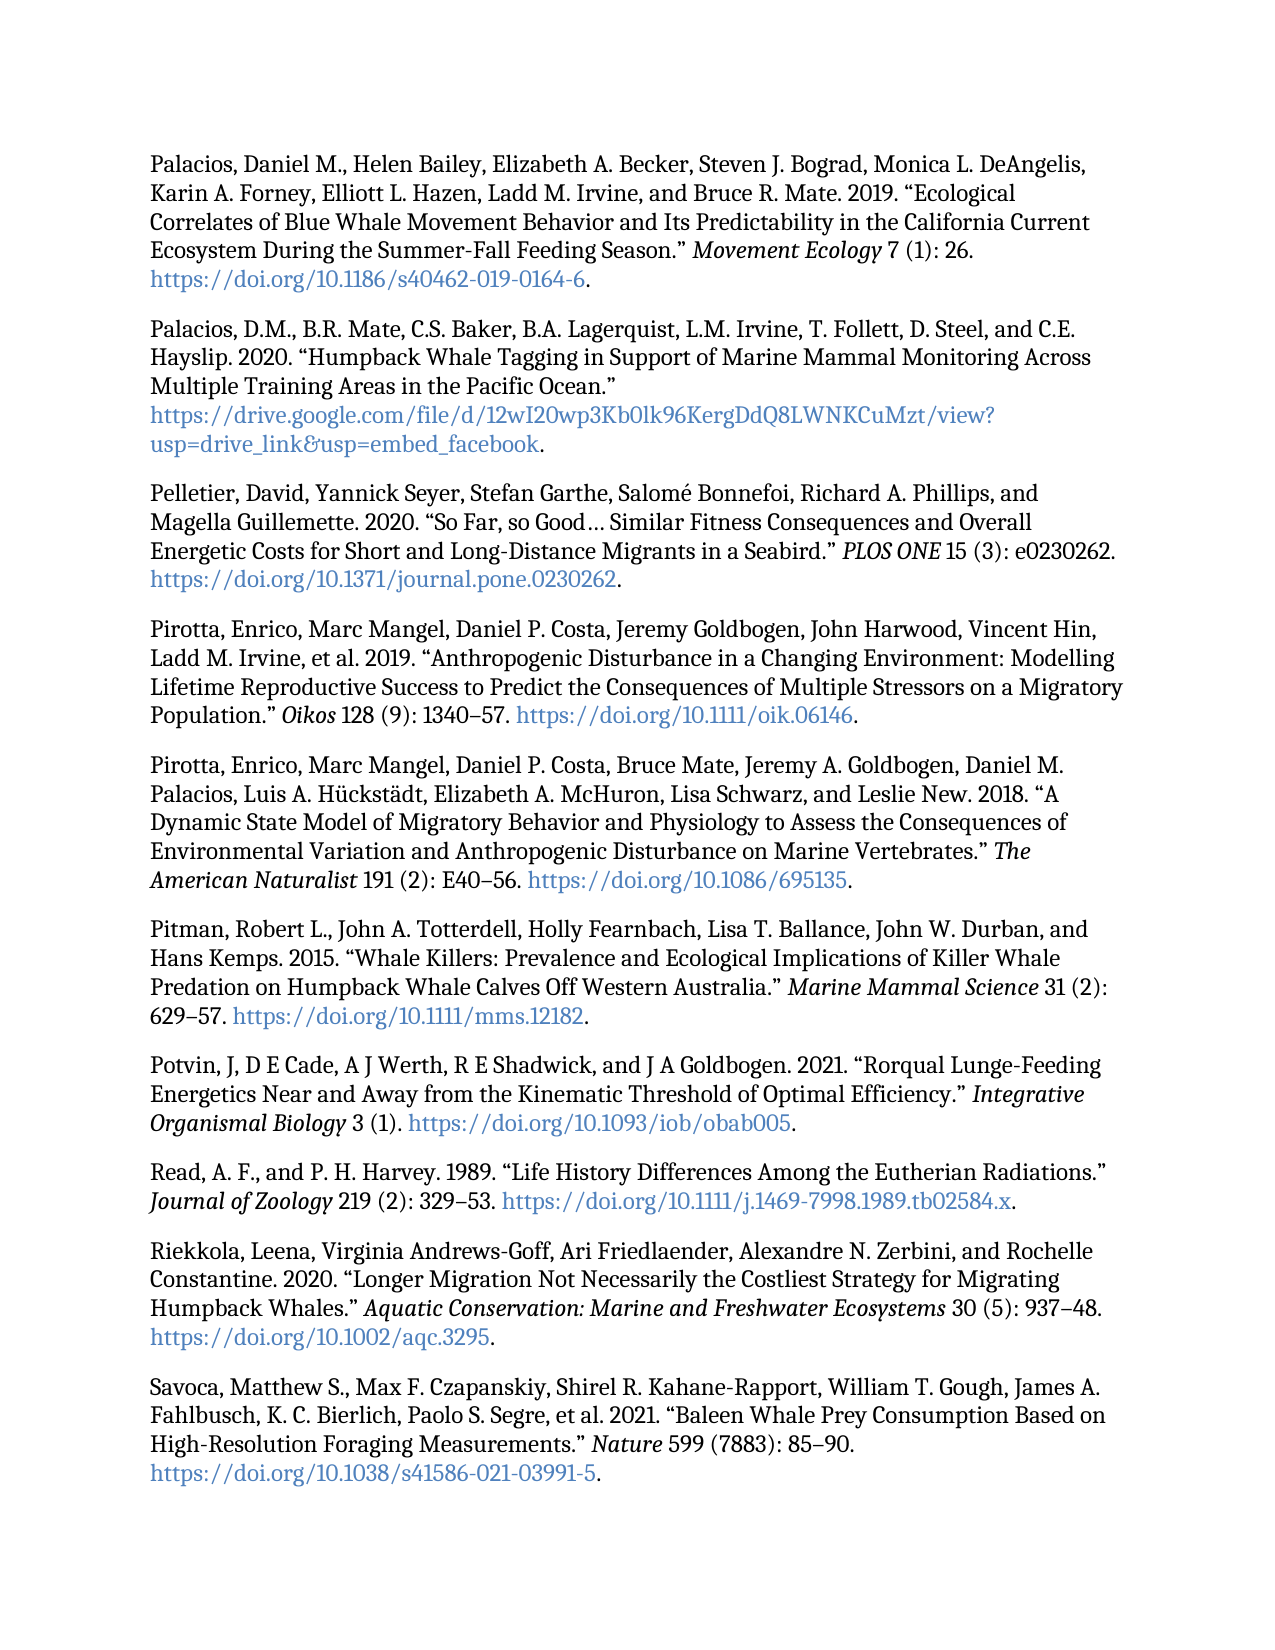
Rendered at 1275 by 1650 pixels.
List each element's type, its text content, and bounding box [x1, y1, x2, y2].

text Riekkola, Leena, Virginia Andrews-Goff, Ari Friedlaender, Alexandre N. Zerbini, and Rochelle Constantine. 2020. “Longer Migration Not Necessarily the Costliest Strategy for Migrating Humpback Whales.” Aquatic Conservation: Marine and Freshwater Ecosystems 30 (5): 937–48. https://doi.org/10.1002/aqc.3295. [150, 1237, 1125, 1352]
text Savoca, Matthew S., Max F. Czapanskiy, Shirel R. Kahane-Rapport, William T. Gough, James A. Fahlbusch, K. C. Bierlich, Paolo S. Segre, et al. 2021. “Baleen Whale Prey Consumption Based on High-Resolution Foraging Measurements.” Nature 599 (7883): 85–90. https://doi.org/10.1038/s41586-021-03991-5. [150, 1372, 1125, 1487]
text Pirotta, Enrico, Marc Mangel, Daniel P. Costa, Bruce Mate, Jeremy A. Goldbogen, Daniel M. Palacios, Luis A. Hückstädt, Elizabeth A. McHuron, Lisa Schwarz, and Leslie New. 2018. “A Dynamic State Model of Migratory Behavior and Physiology to Assess the Consequences of Environmental Variation and Anthropogenic Disturbance on Marine Vertebrates.” The American Naturalist 191 (2): E40–56. https://doi.org/10.1086/695135. [150, 751, 1125, 894]
text Pirotta, Enrico, Marc Mangel, Daniel P. Costa, Jeremy Goldbogen, John Harwood, Vincent Hin, Ladd M. Irvine, et al. 2019. “Anthropogenic Disturbance in a Changing Environment: Modelling Lifetime Reproductive Success to Predict the Consequences of Multiple Stressors on a Migratory Population.” Oikos 128 (9): 1340–57. https://doi.org/10.1111/oik.06146. [150, 615, 1125, 730]
text Pelletier, David, Yannick Seyer, Stefan Garthe, Salomé Bonnefoi, Richard A. Phillips, and Magella Guillemette. 2020. “So Far, so Good… Similar Fitness Consequences and Overall Energetic Costs for Short and Long-Distance Migrants in a Seabird.” PLOS ONE 15 (3): e0230262. https://doi.org/10.1371/journal.pone.0230262. [150, 479, 1125, 594]
text Potvin, J, D E Cade, A J Werth, R E Shadwick, and J A Goldbogen. 2021. “Rorqual Lunge-Feeding Energetics Near and Away from the Kinematic Threshold of Optimal Efficiency.” Integrative Organismal Biology 3 (1). https://doi.org/10.1093/iob/obab005. [150, 1051, 1125, 1137]
text Read, A. F., and P. H. Harvey. 1989. “Life History Differences Among the Eutherian Radiations.” Journal of Zoology 219 (2): 329–53. https://doi.org/10.1111/j.1469-7998.1989.tb02584.x. [150, 1158, 1125, 1216]
text Pitman, Robert L., John A. Totterdell, Holly Fearnbach, Lisa T. Ballance, John W. Durban, and Hans Kemps. 2015. “Whale Killers: Prevalence and Ecological Implications of Killer Whale Predation on Humpback Whale Calves Off Western Australia.” Marine Mammal Science 31 (2): 629–57. https://doi.org/10.1111/mms.12182. [150, 915, 1125, 1030]
text Palacios, D.M., B.R. Mate, C.S. Baker, B.A. Lagerquist, L.M. Irvine, T. Follett, D. Steel, and C.E. Hayslip. 2020. “Humpback Whale Tagging in Support of Marine Mammal Monitoring Across Multiple Training Areas in the Pacific Ocean.” https://drive.google.com/file/d/12wI20wp3Kb0lk96KergDdQ8LWNKCuMzt/view?usp=drive_link&usp=embed_facebook. [150, 314, 1125, 458]
text Palacios, Daniel M., Helen Bailey, Elizabeth A. Becker, Steven J. Bograd, Monica L. DeAngelis, Karin A. Forney, Elliott L. Hazen, Ladd M. Irvine, and Bruce R. Mate. 2019. “Ecological Correlates of Blue Whale Movement Behavior and Its Predictability in the California Current Ecosystem During the Summer-Fall Feeding Season.” Movement Ecology 7 (1): 26. https://doi.org/10.1186/s40462-019-0164-6. [150, 150, 1125, 294]
